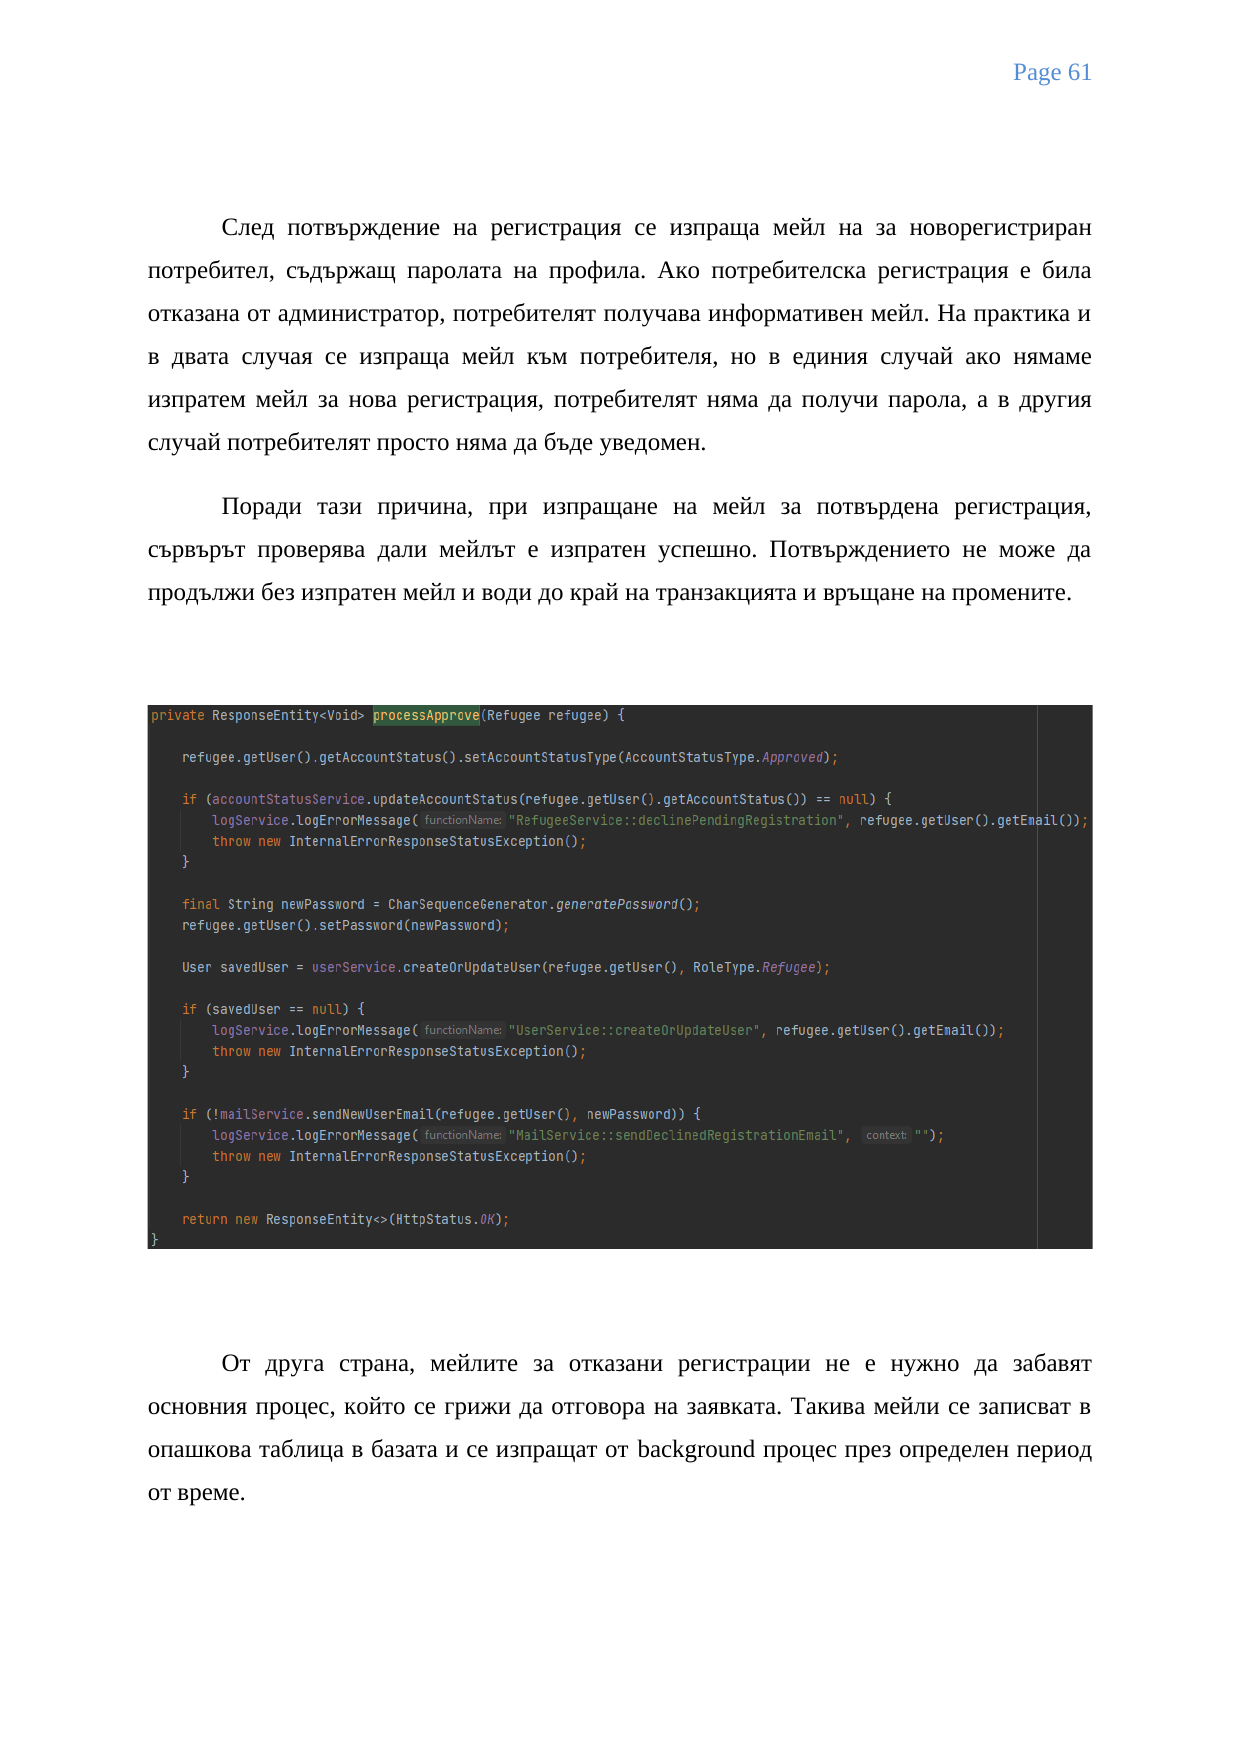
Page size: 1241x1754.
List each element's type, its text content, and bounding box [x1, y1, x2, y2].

picture [147, 705, 1093, 1249]
text От друга страна, мейлите за отказани регистрации не е нужно да забавят основния процес, който се грижи да отговора на заявката. Такива мейли се записват в опашкова таблица в базата и се изпращат от background процес през определен период от време. [148, 1348, 1093, 1506]
text Поради тази причина, при изпращане на мейл за потвърдена регистрация, сървърът проверява дали мейлът е изпратен успешно. Потвърждението не може да продължи без изпратен мейл и води до край на транзакцията и връщане на промените. [148, 491, 1093, 606]
text След потвърждение на регистрация се изпраща мейл на за новорегистриран потребител, съдържащ паролата на профила. Ако потребителска регистрация е била отказана от администратор, потребителят получава информативен мейл. На практика и в двата случая се изпраща мейл към потребителя, но в единия случай ако нямаме изпратем мейл за нова регистрация, потребителят няма да получи парола, а в другия случай потребителят просто няма да бъде уведомен. [148, 212, 1093, 456]
